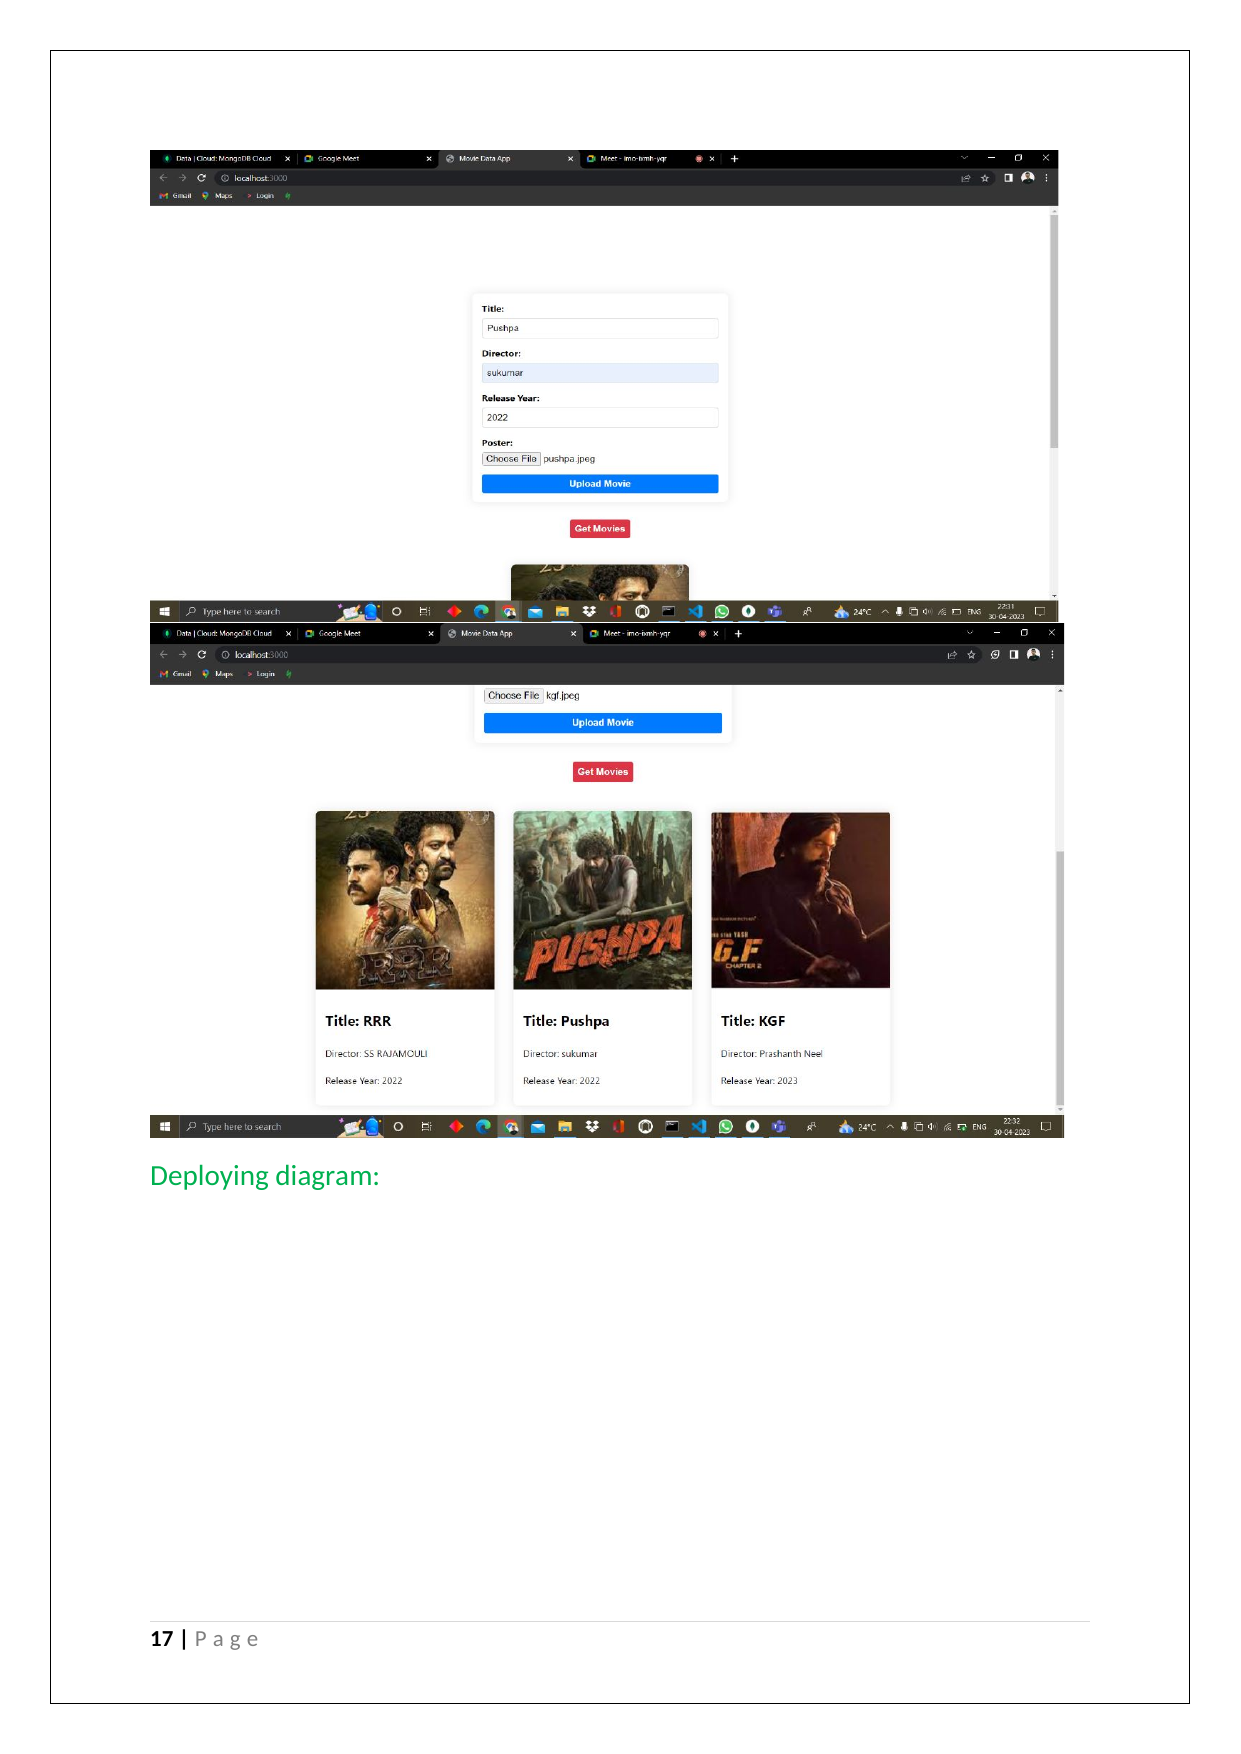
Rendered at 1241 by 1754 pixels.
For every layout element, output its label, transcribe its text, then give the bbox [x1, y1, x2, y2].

text Deploying diagram: [150, 1157, 1090, 1192]
picture [150, 623, 1065, 1138]
picture [150, 150, 1059, 622]
